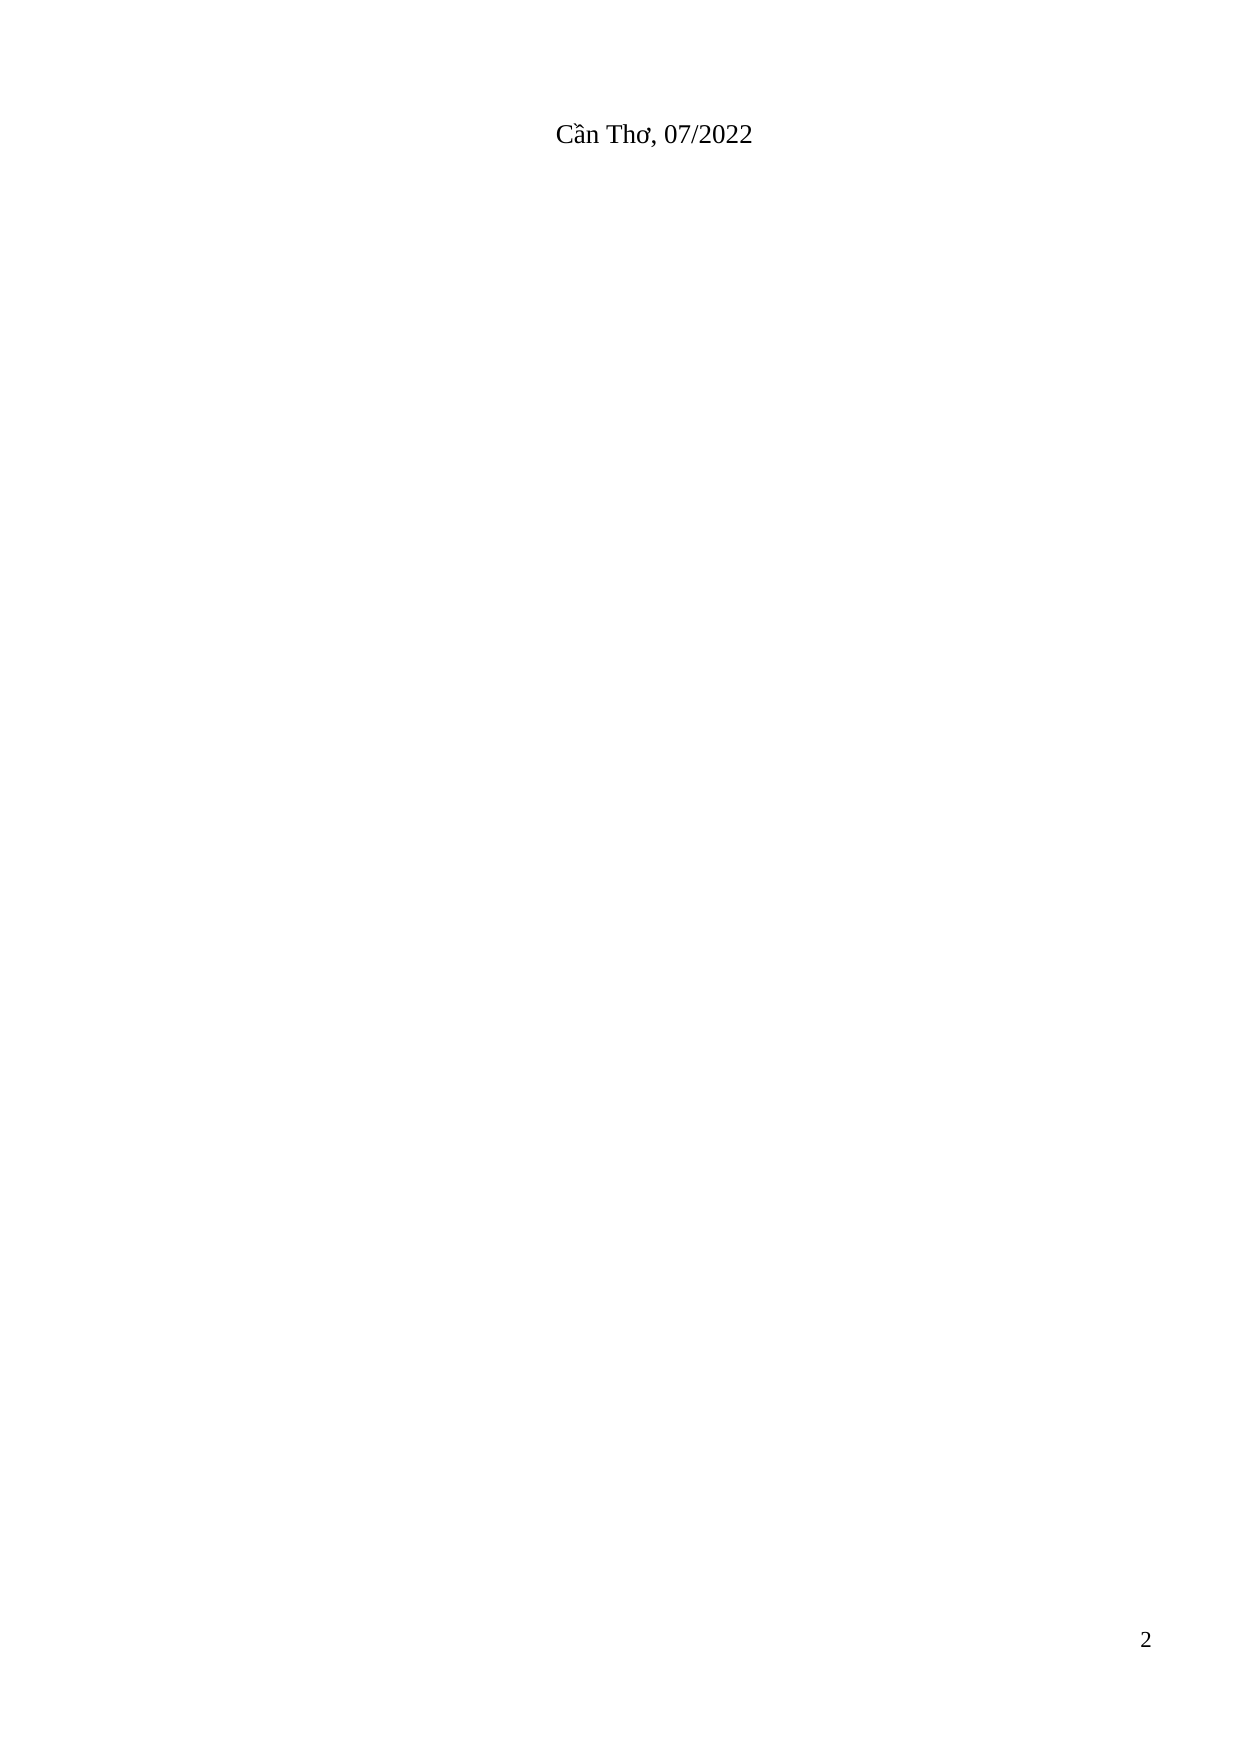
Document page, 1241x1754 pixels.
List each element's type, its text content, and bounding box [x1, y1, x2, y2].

text Cần Thơ, 07/2022 [552, 118, 1152, 149]
